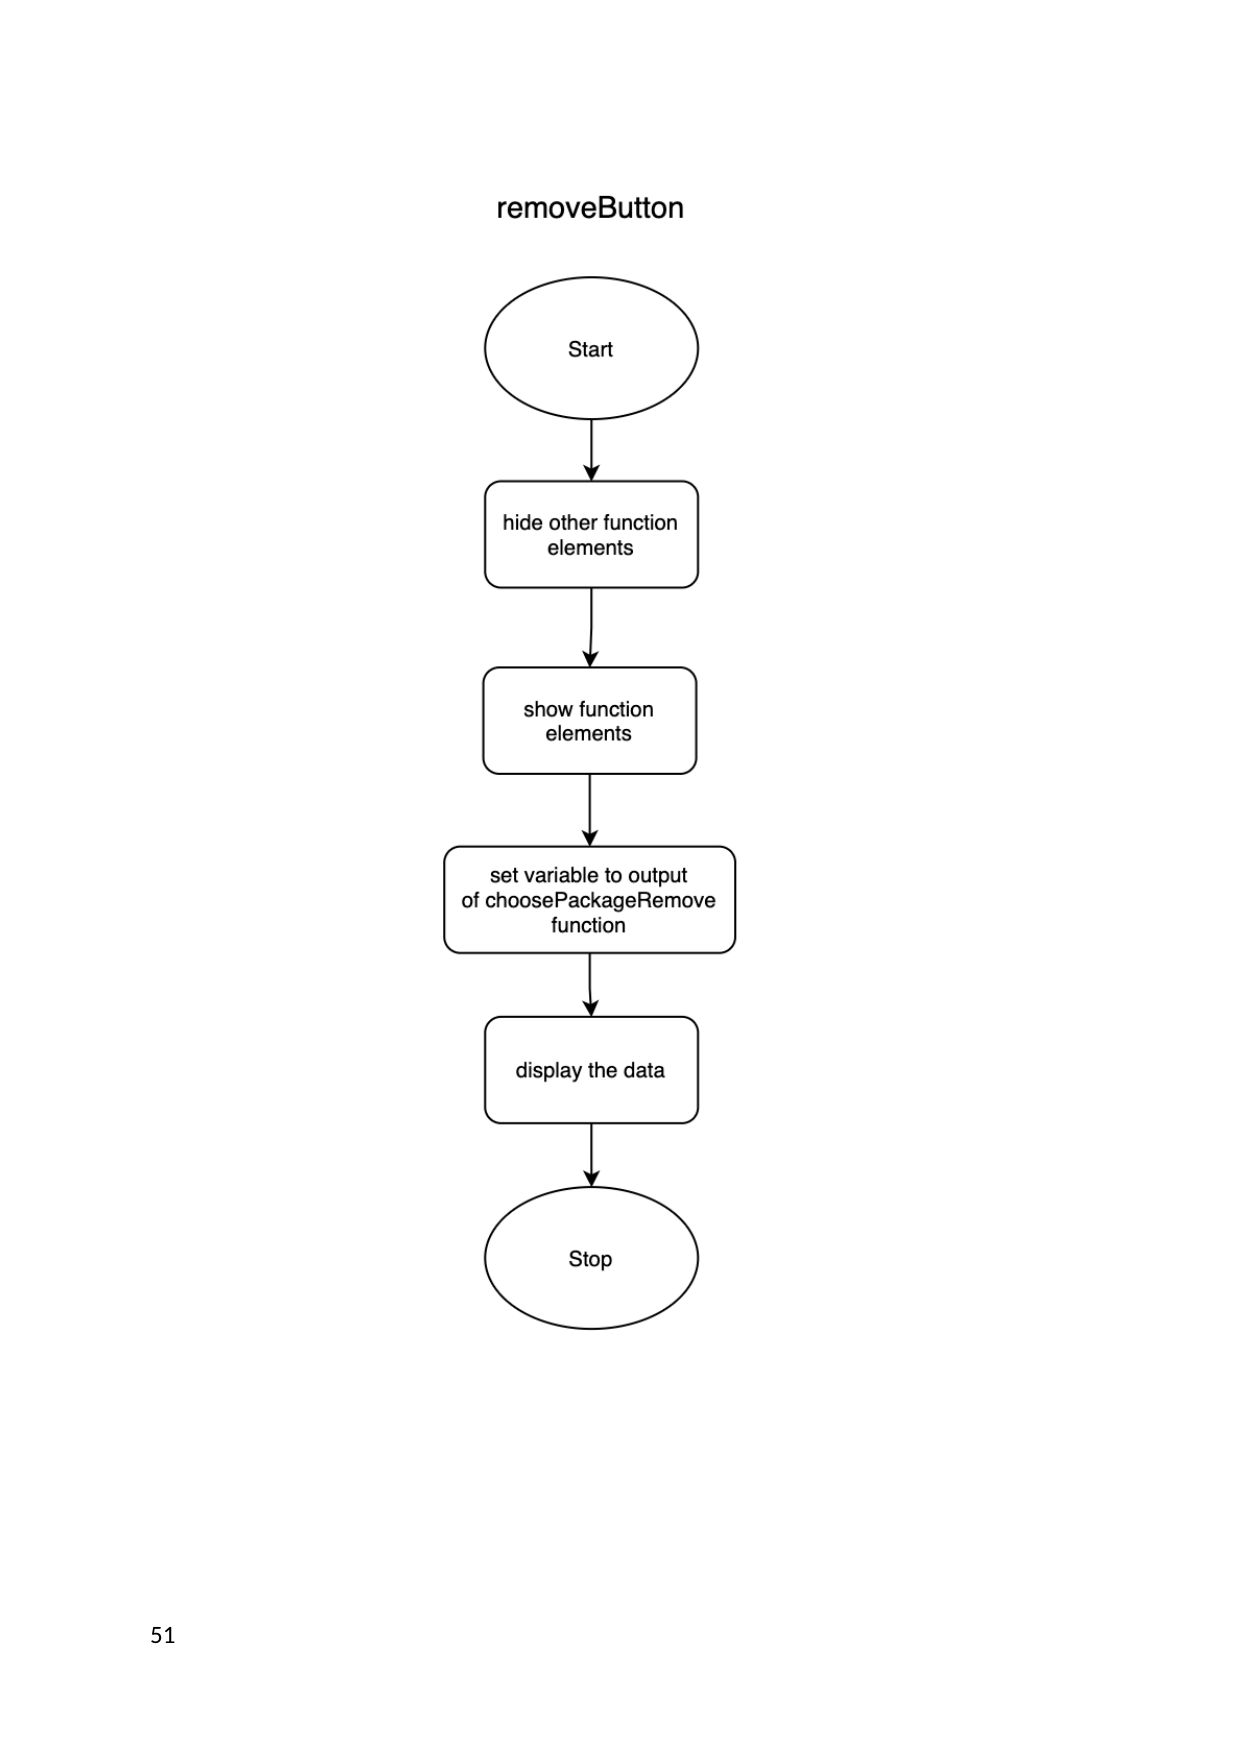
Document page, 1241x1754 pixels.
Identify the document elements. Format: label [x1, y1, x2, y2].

picture [369, 150, 872, 1357]
